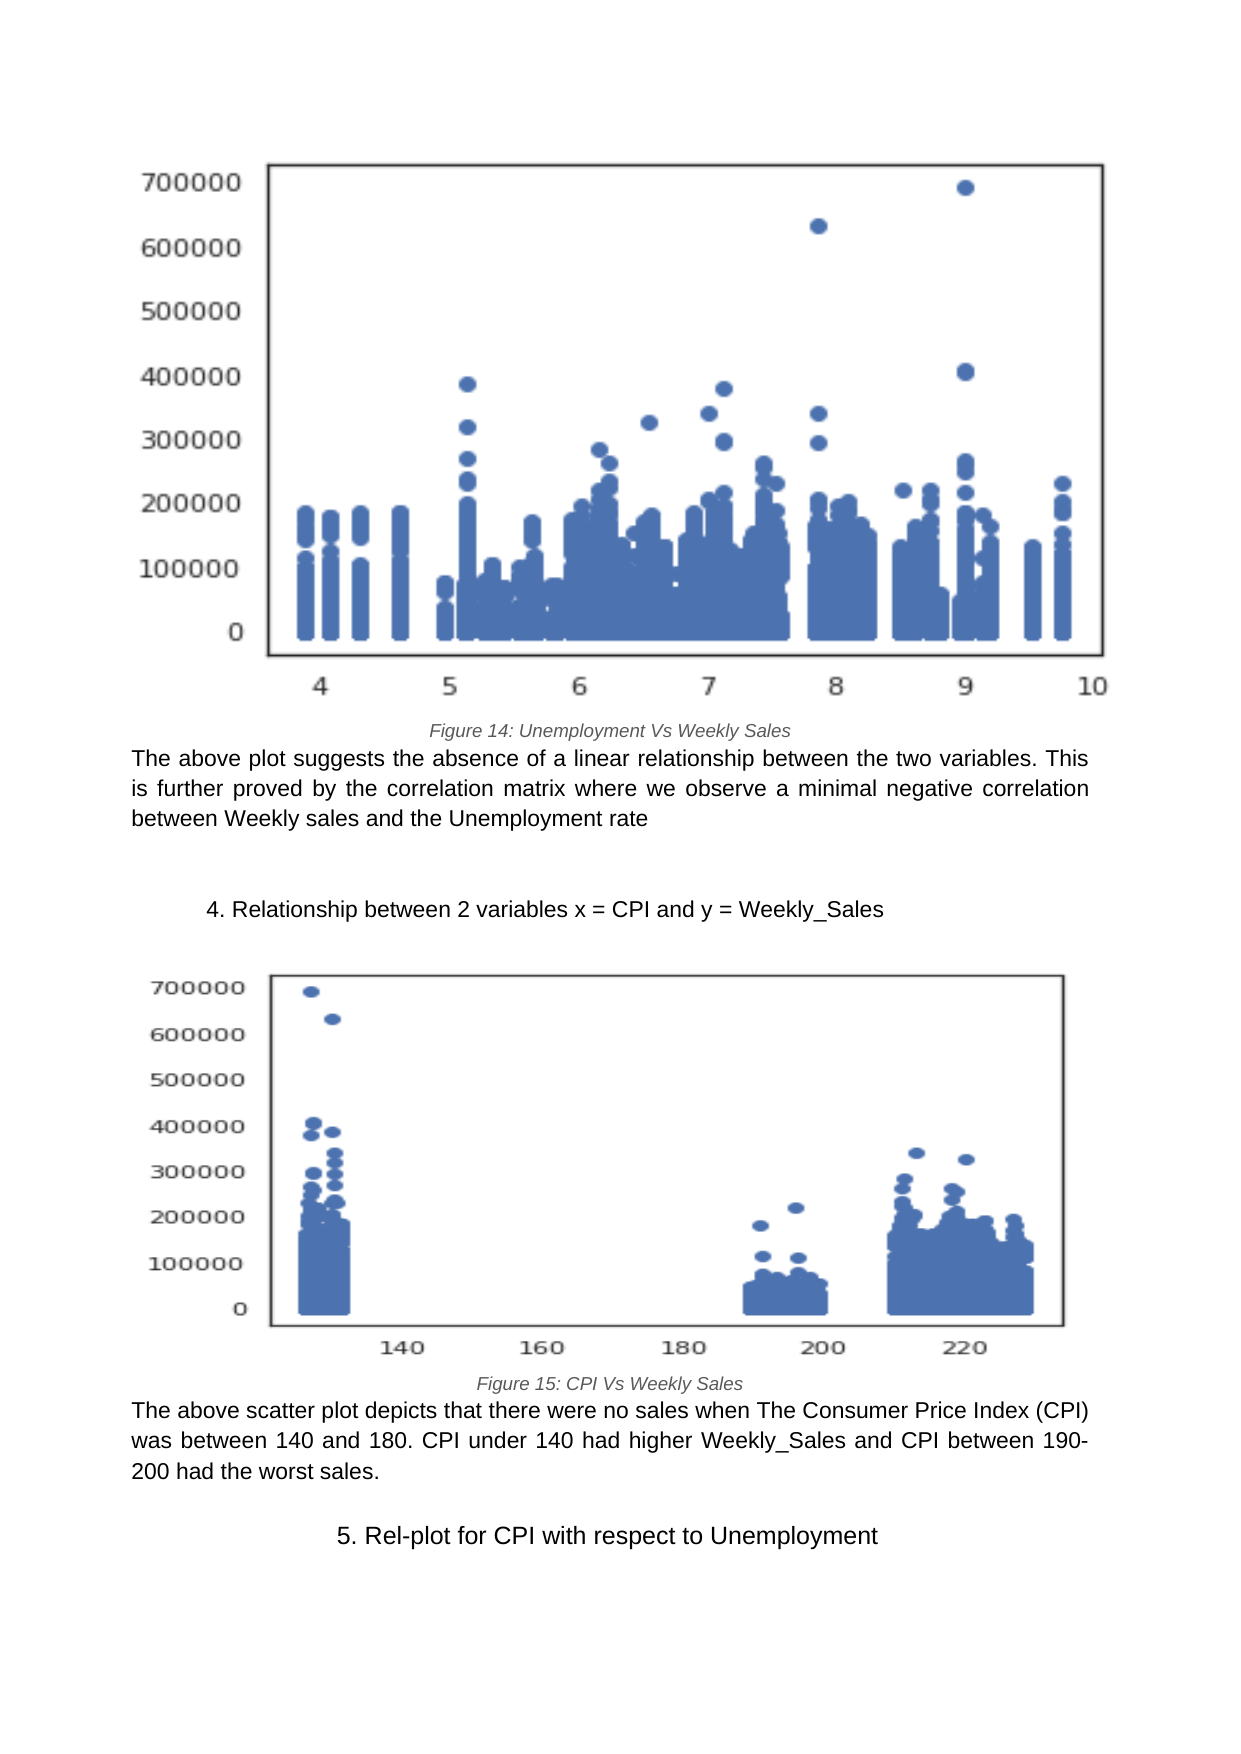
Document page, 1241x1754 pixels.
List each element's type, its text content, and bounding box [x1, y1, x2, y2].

picture [131, 964, 1077, 1369]
picture [121, 150, 1127, 716]
text Figure 14: Unemployment Vs Weekly Sales [131, 720, 1090, 741]
text The above scatter plot depicts that there were no sales when The Consumer Price Index (CPI) was between 140 and 180. CPI under 140 had higher Weekly_Sales and CPI between 190-200 had the worst sales. [131, 1397, 1090, 1484]
text Figure 15: CPI Vs Weekly Sales [131, 1372, 1090, 1394]
text 4. Relationship between 2 variables x = CPI and y = Weekly_Sales [131, 896, 1090, 922]
text 5. Rel-plot for CPI with respect to Unemployment [281, 1521, 1090, 1549]
text The above plot suggests the absence of a linear relationship between the two variables. This is further proved by the correlation matrix where we observe a minimal negative correlation between Weekly sales and the Unemployment rate [131, 744, 1090, 831]
